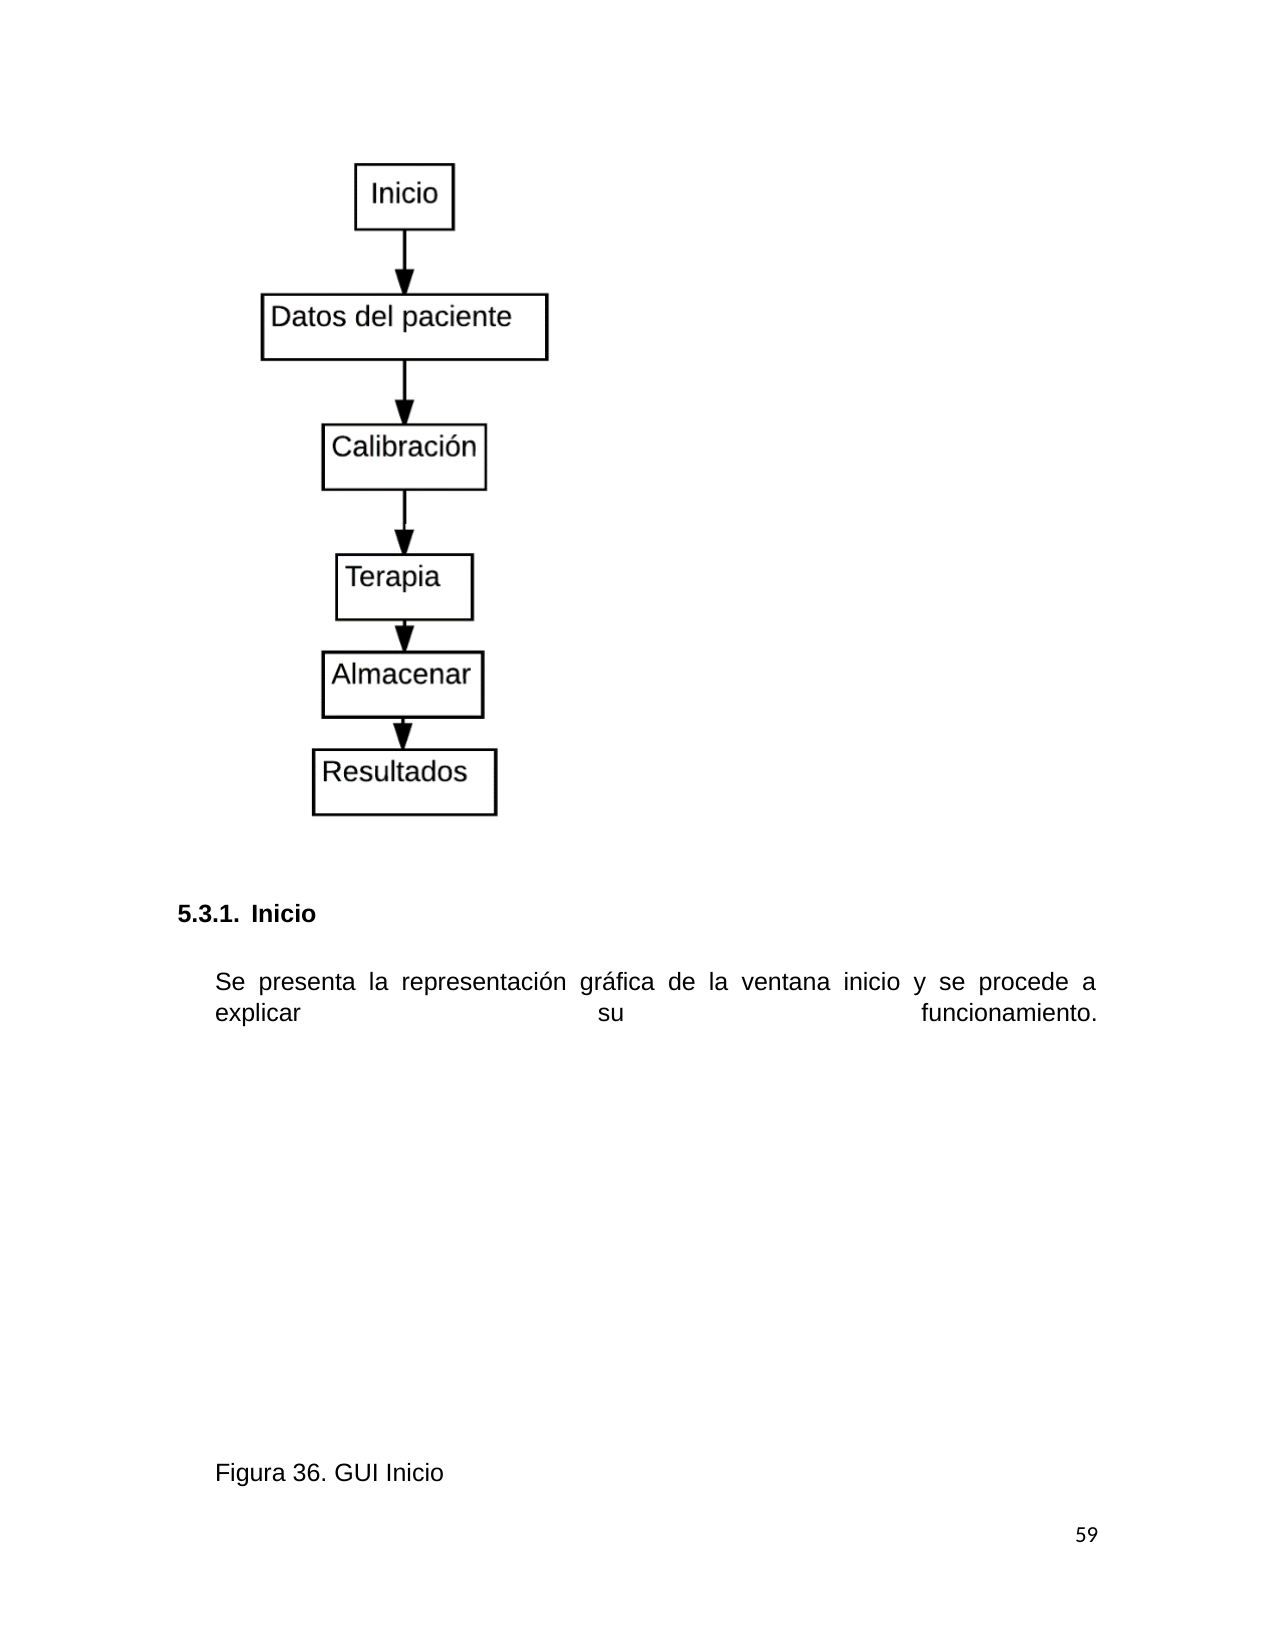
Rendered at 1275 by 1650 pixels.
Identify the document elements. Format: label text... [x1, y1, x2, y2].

picture [214, 147, 598, 872]
text Se presenta la representación gráfica de la ventana inicio y se procede a explicar su funcionamiento. [215, 967, 1098, 1057]
subtitle Inicio [177, 899, 1098, 965]
text Figura 36. GUI Inicio [215, 1458, 1098, 1487]
